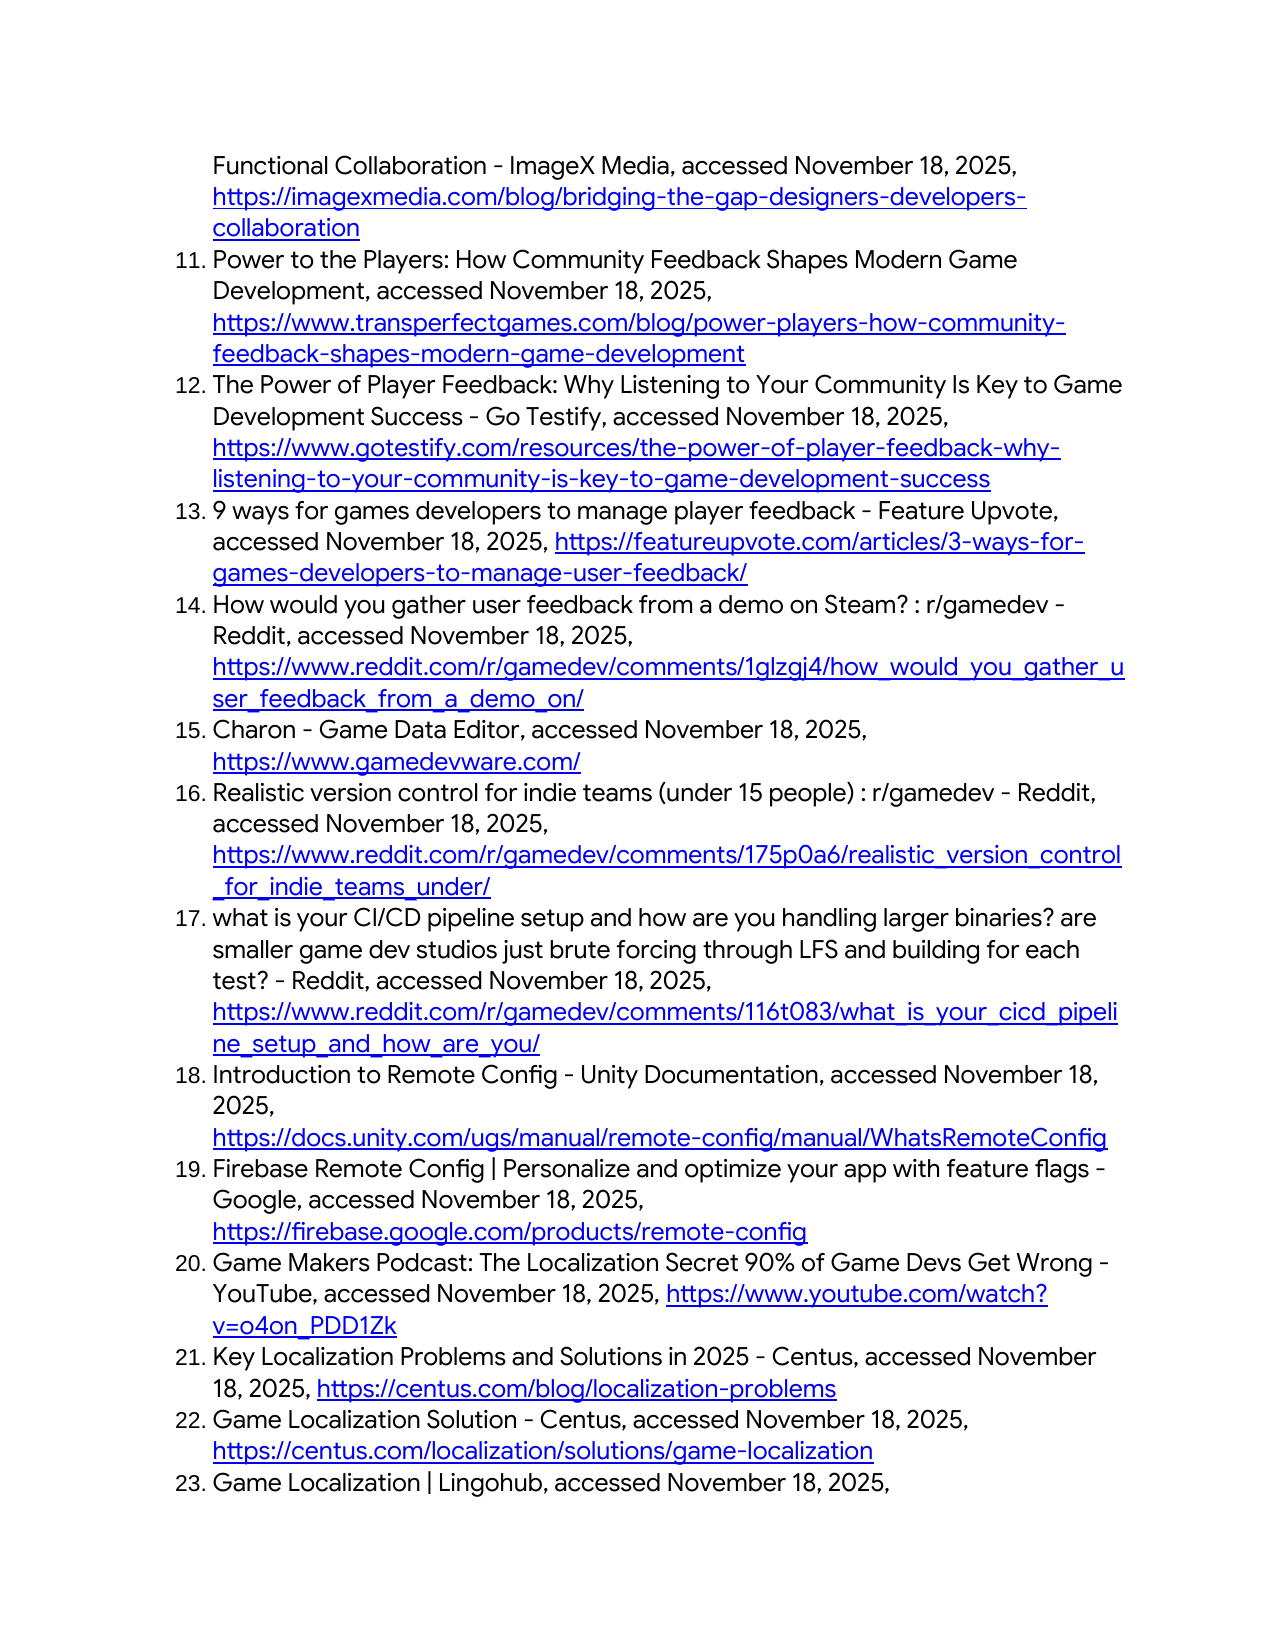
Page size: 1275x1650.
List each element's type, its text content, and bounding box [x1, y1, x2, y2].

list Charon - Game Data Editor, accessed November 18, 2025, https://www.gamedevware.com/ [175, 714, 1125, 777]
list Game Localization Solution - Centus, accessed November 18, 2025, https://centus.com/localization/solutions/game-localization [175, 1404, 1125, 1467]
list 9 ways for games developers to manage player feedback - Feature Upvote, accessed November 18, 2025, https://featureupvote.com/articles/3-ways-for-games-developers-to-manage-user-feedback/ [175, 495, 1125, 589]
list The Power of Player Feedback: Why Listening to Your Community Is Key to Game Development Success - Go Testify, accessed November 18, 2025, https://www.gotestify.com/resources/the-power-of-player-feedback-why-listening-to-your-community-is-key-to-game-development-success [175, 369, 1125, 495]
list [175, 1467, 1125, 1498]
list How would you gather user feedback from a demo on Steam? : r/gamedev - Reddit, accessed November 18, 2025, https://www.reddit.com/r/gamedev/comments/1glzgj4/how_would_you_gather_user_feedback_from_a_demo_on/ [175, 589, 1125, 714]
list Firebase Remote Config | Personalize and optimize your app with feature flags - Google, accessed November 18, 2025, https://firebase.google.com/products/remote-config [175, 1153, 1125, 1247]
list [175, 150, 1125, 244]
list what is your CI/CD pipeline setup and how are you handling larger binaries? are smaller game dev studios just brute forcing through LFS and building for each test? - Reddit, accessed November 18, 2025, https://www.reddit.com/r/gamedev/comments/116t083/what_is_your_cicd_pipeline_setup_and_how_are_you/ [175, 902, 1125, 1059]
list Key Localization Problems and Solutions in 2025 - Centus, accessed November 18, 2025, https://centus.com/blog/localization-problems [175, 1341, 1125, 1404]
list Game Makers Podcast: The Localization Secret 90% of Game Devs Get Wrong - YouTube, accessed November 18, 2025, https://www.youtube.com/watch?v=o4on_PDD1Zk [175, 1247, 1125, 1341]
list Introduction to Remote Config - Unity Documentation, accessed November 18, 2025, https://docs.unity.com/ugs/manual/remote-config/manual/WhatsRemoteConfig [175, 1059, 1125, 1153]
list Realistic version control for indie teams (under 15 people) : r/gamedev - Reddit, accessed November 18, 2025, https://www.reddit.com/r/gamedev/comments/175p0a6/realistic_version_control_for_indie_teams_under/ [175, 777, 1125, 902]
list Power to the Players: How Community Feedback Shapes Modern Game Development, accessed November 18, 2025, https://www.transperfectgames.com/blog/power-players-how-community-feedback-shapes-modern-game-development [175, 244, 1125, 369]
